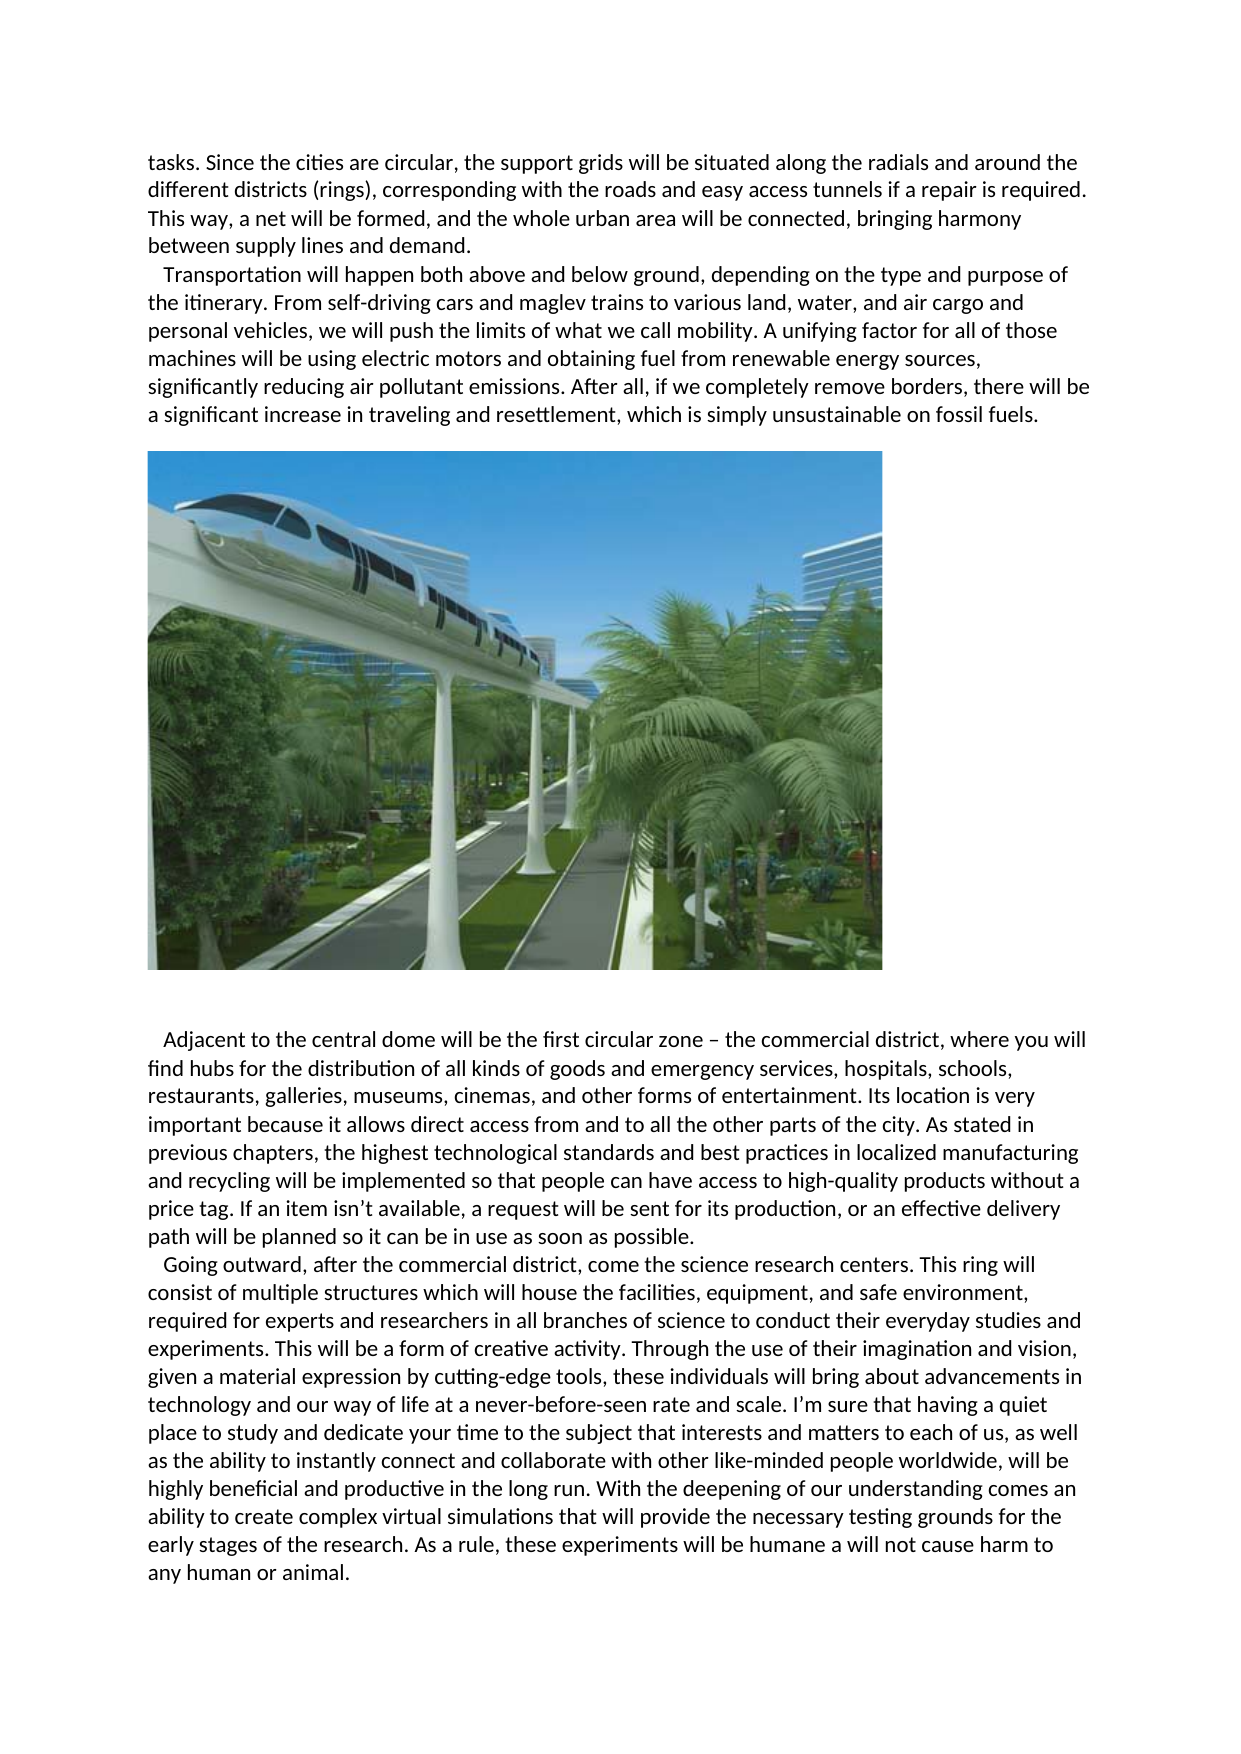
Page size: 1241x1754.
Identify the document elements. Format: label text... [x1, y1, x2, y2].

picture [147, 451, 883, 970]
text Transportation will happen both above and below ground, depending on the type and purpose of the itinerary. From self-driving cars and maglev trains to various land, water, and air cargo and personal vehicles, we will push the limits of what we call mobility. A unifying factor for all of those machines will be using electric motors and obtaining fuel from renewable energy sources, significantly reducing air pollutant emissions. After all, if we completely remove borders, there will be a significant increase in traveling and resettlement, which is simply unsustainable on fossil fuels. [148, 260, 1093, 428]
text Adjacent to the central dome will be the first circular zone – the commercial district, where you will find hubs for the distribution of all kinds of goods and emergency services, hospitals, schools, restaurants, galleries, museums, cinemas, and other forms of entertainment. Its location is very important because it allows direct access from and to all the other parts of the city. As stated in previous chapters, the highest technological standards and best practices in localized manufacturing and recycling will be implemented so that people can have access to high-quality products without a price tag. If an item isn’t available, a request will be sent for its production, or an effective delivery path will be planned so it can be in use as soon as possible. [148, 1026, 1093, 1250]
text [148, 148, 1093, 260]
text Going outward, after the commercial district, come the science research centers. This ring will consist of multiple structures which will house the facilities, equipment, and safe environment, required for experts and researchers in all branches of science to conduct their everyday studies and experiments. This will be a form of creative activity. Through the use of their imagination and vision, given a material expression by cutting-edge tools, these individuals will bring about advancements in technology and our way of life at a never-before-seen rate and scale. I’m sure that having a quiet place to study and dedicate your time to the subject that interests and matters to each of us, as well as the ability to instantly connect and collaborate with other like-minded people worldwide, will be highly beneficial and productive in the long run. With the deepening of our understanding comes an ability to create complex virtual simulations that will provide the necessary testing grounds for the early stages of the research. As a rule, these experiments will be humane a will not cause harm to any human or animal. [148, 1250, 1093, 1586]
